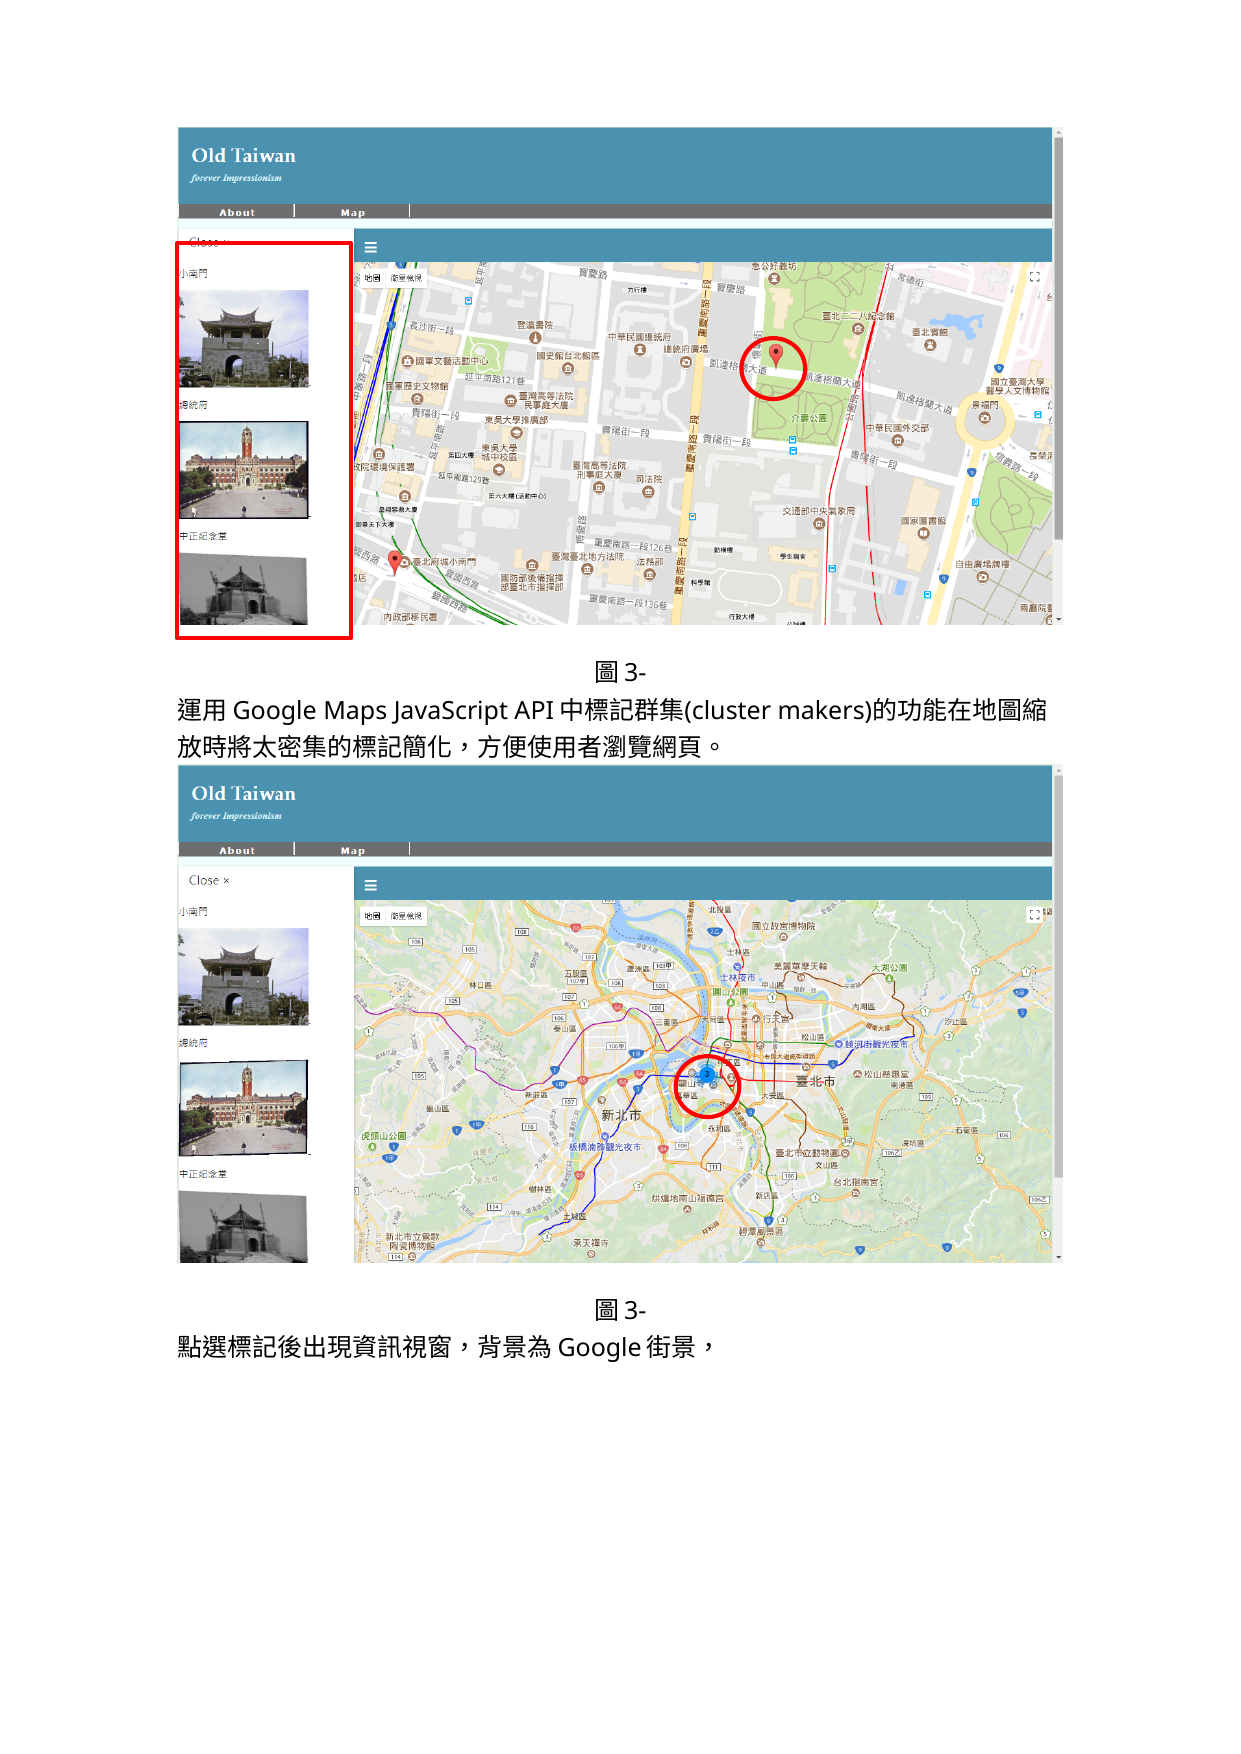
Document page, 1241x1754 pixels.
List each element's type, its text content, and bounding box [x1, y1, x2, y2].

picture [177, 764, 1063, 1263]
text 圖3- [177, 1289, 1063, 1327]
text 圖3- [177, 652, 1063, 689]
text 點選標記後出現資訊視窗，背景為Google街景， [177, 1327, 1063, 1364]
picture [179, 245, 349, 625]
picture [177, 127, 1063, 625]
text 運用Google Maps JavaScript API中標記群集(cluster makers)的功能在地圖縮放時將太密集的標記簡化，方便使用者瀏覽網頁。 [177, 689, 1063, 764]
